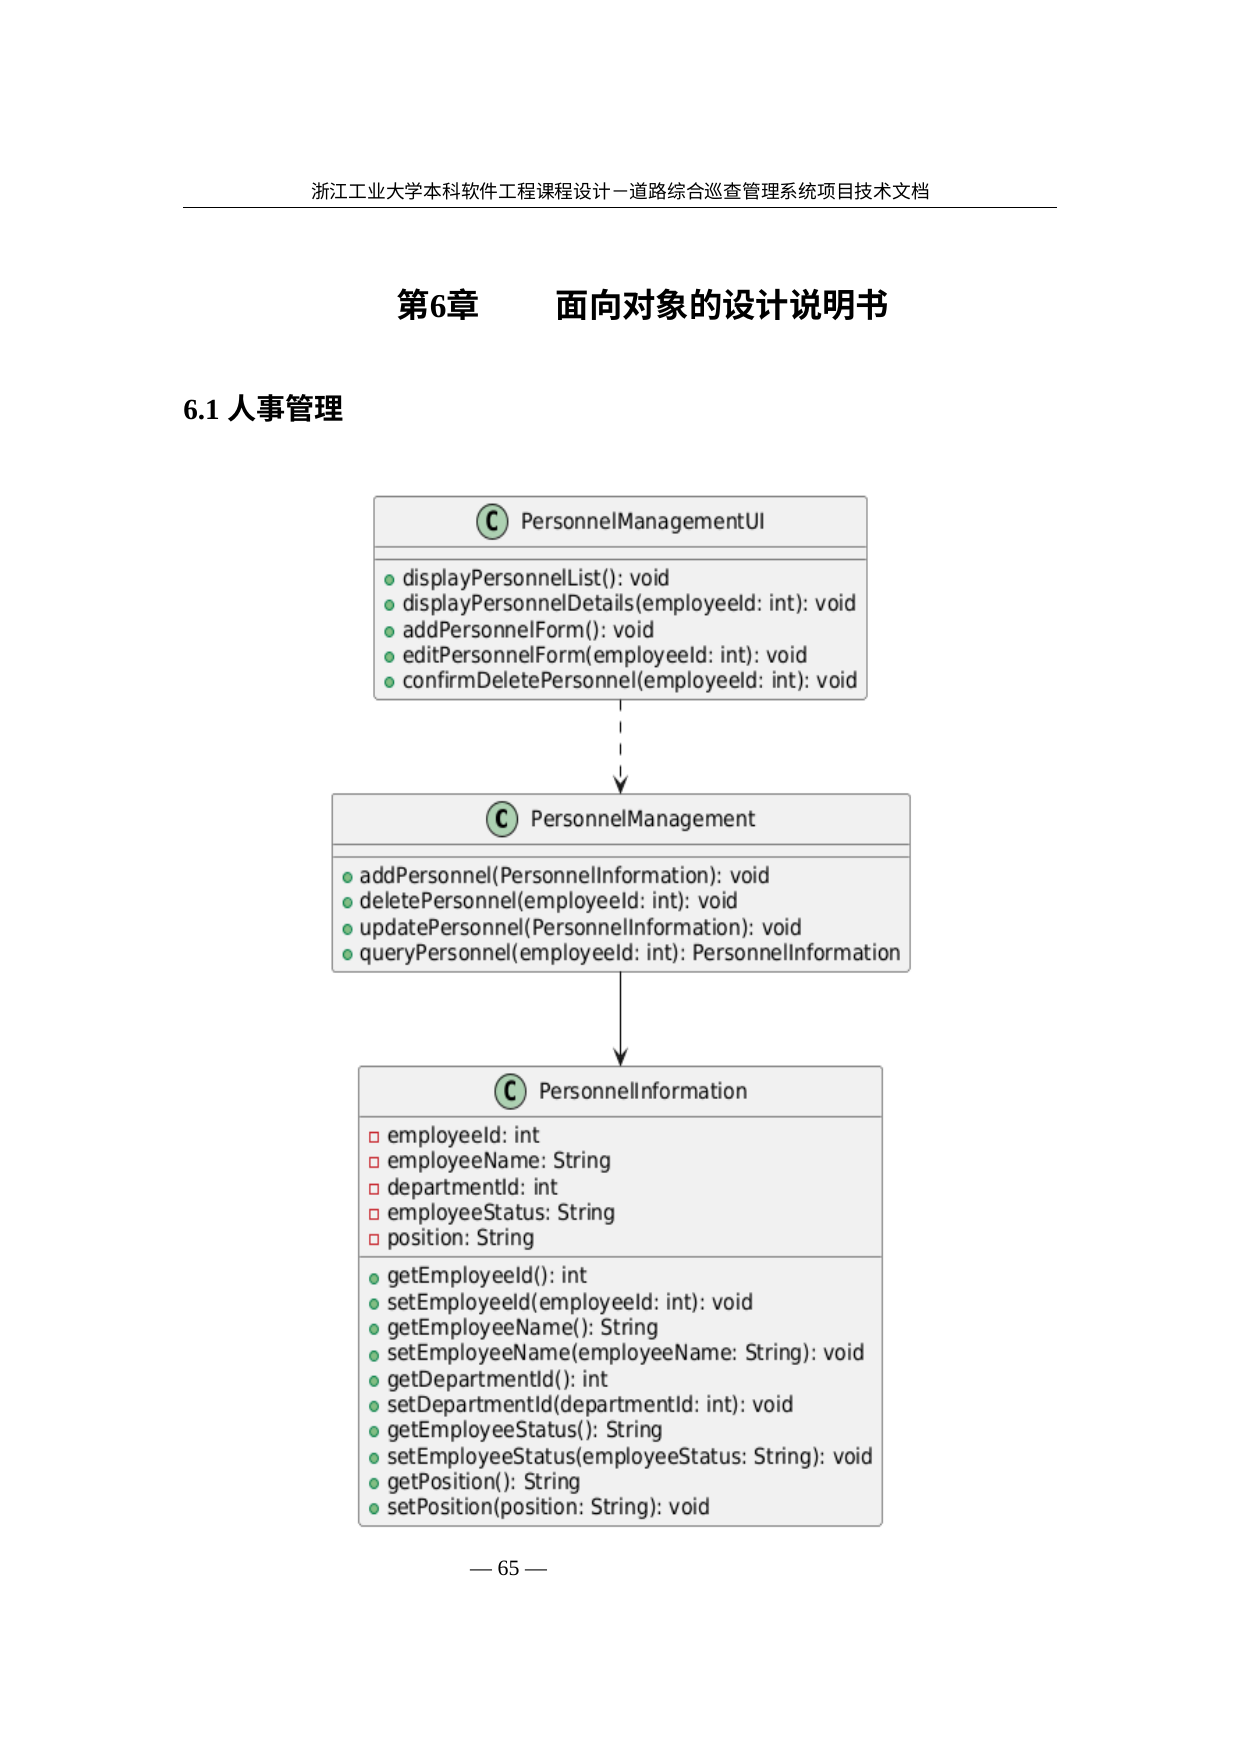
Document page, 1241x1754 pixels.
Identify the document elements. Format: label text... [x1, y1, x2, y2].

subtitle 6.1 人事管理 [183, 386, 1057, 428]
subtitle 面向对象的设计说明书 [228, 279, 1057, 327]
picture [322, 486, 918, 1535]
